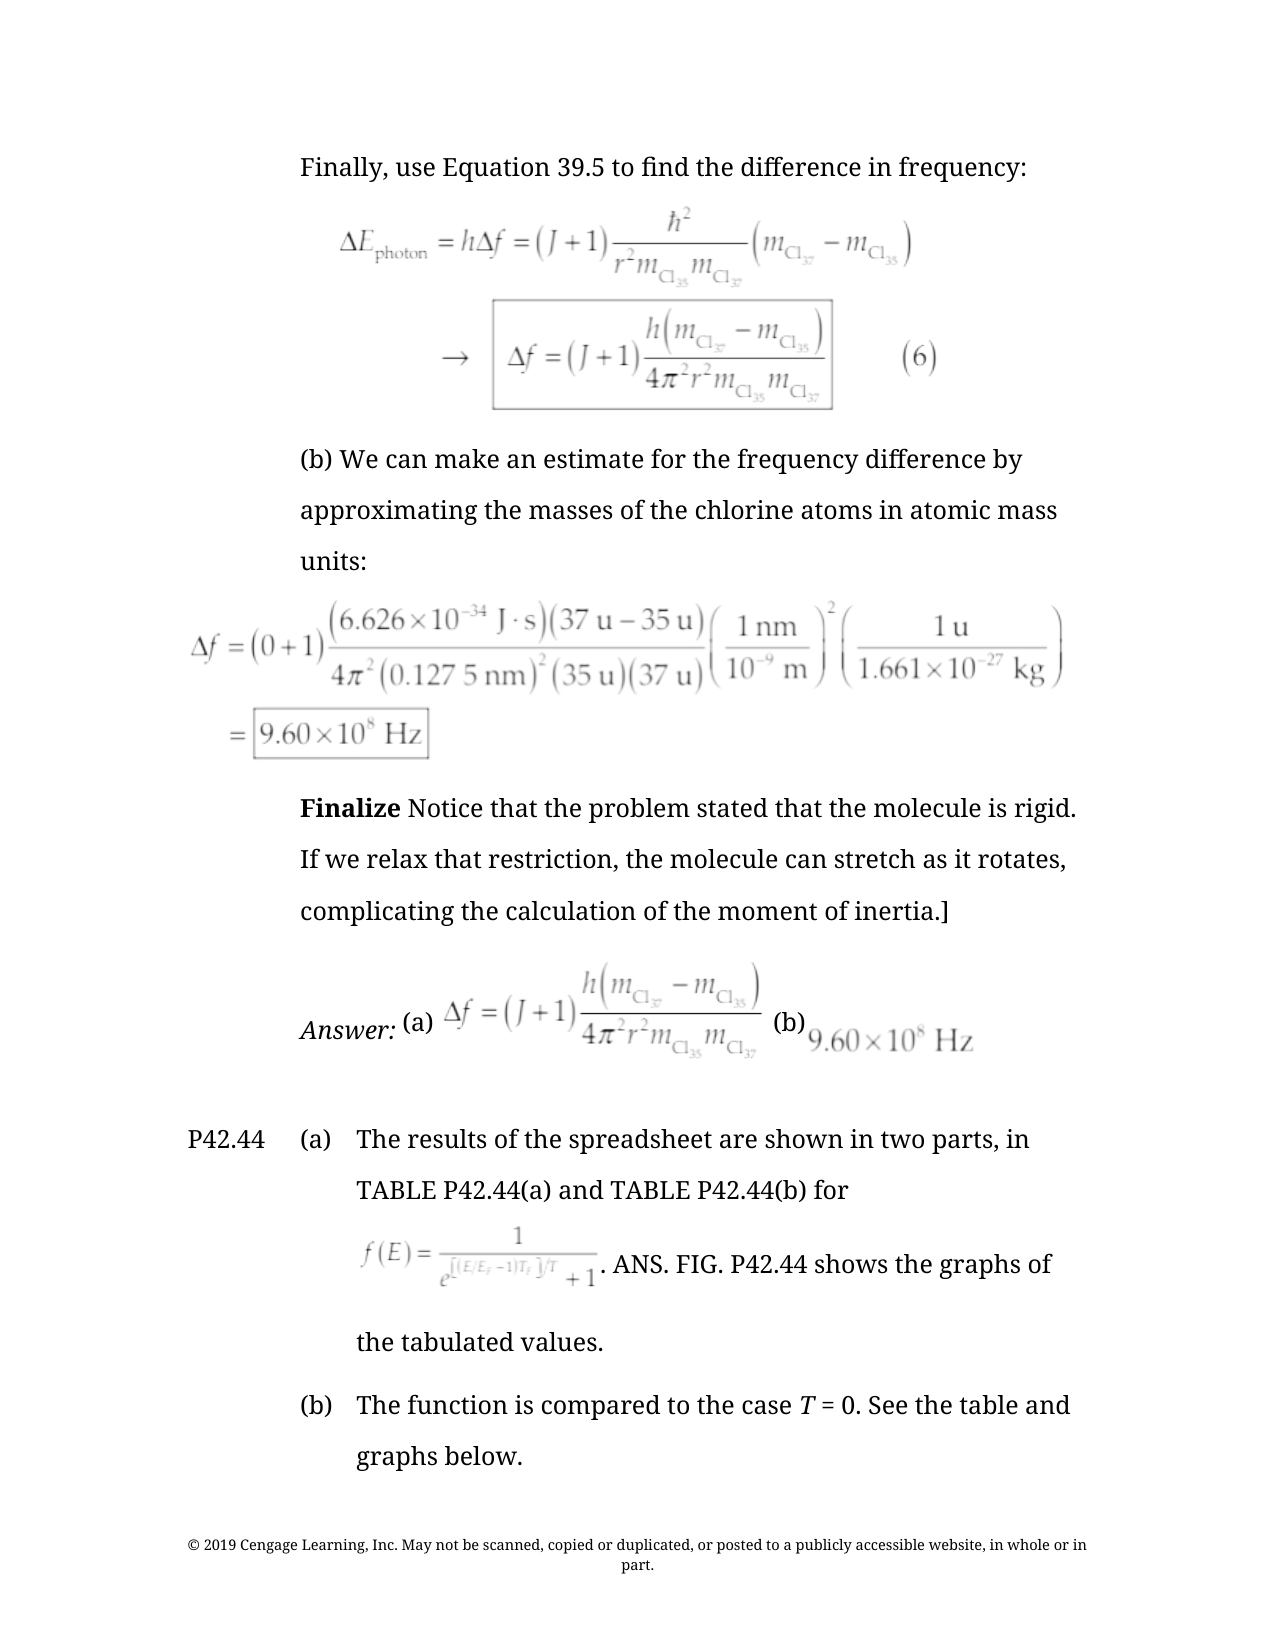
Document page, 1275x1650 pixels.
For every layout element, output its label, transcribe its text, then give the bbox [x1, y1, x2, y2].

text Finalize Notice that the problem stated that the molecule is rigid. If we relax that restriction, the molecule can stretch as it rotates, complicating the calculation of the moment of inertia.] [300, 791, 1087, 927]
text (b) We can make an estimate for the frequency difference by approximating the masses of the chlorine atoms in atomic mass units: [300, 441, 1087, 577]
text P42.44 (a) The results of the spreadsheet are shown in two parts, in TABLE P42.44(a) and TABLE P42.44(b) for . ANS. FIG. P42.44 shows the graphs of the tabulated values. [187, 1122, 1087, 1358]
text (b) The function is compared to the case T = 0. See the table and graphs below. [300, 1388, 1087, 1473]
text Finally, use Equation 39.5 to find the difference in frequency: [300, 150, 1087, 184]
text Answer: (a) (b) [300, 957, 1087, 1086]
